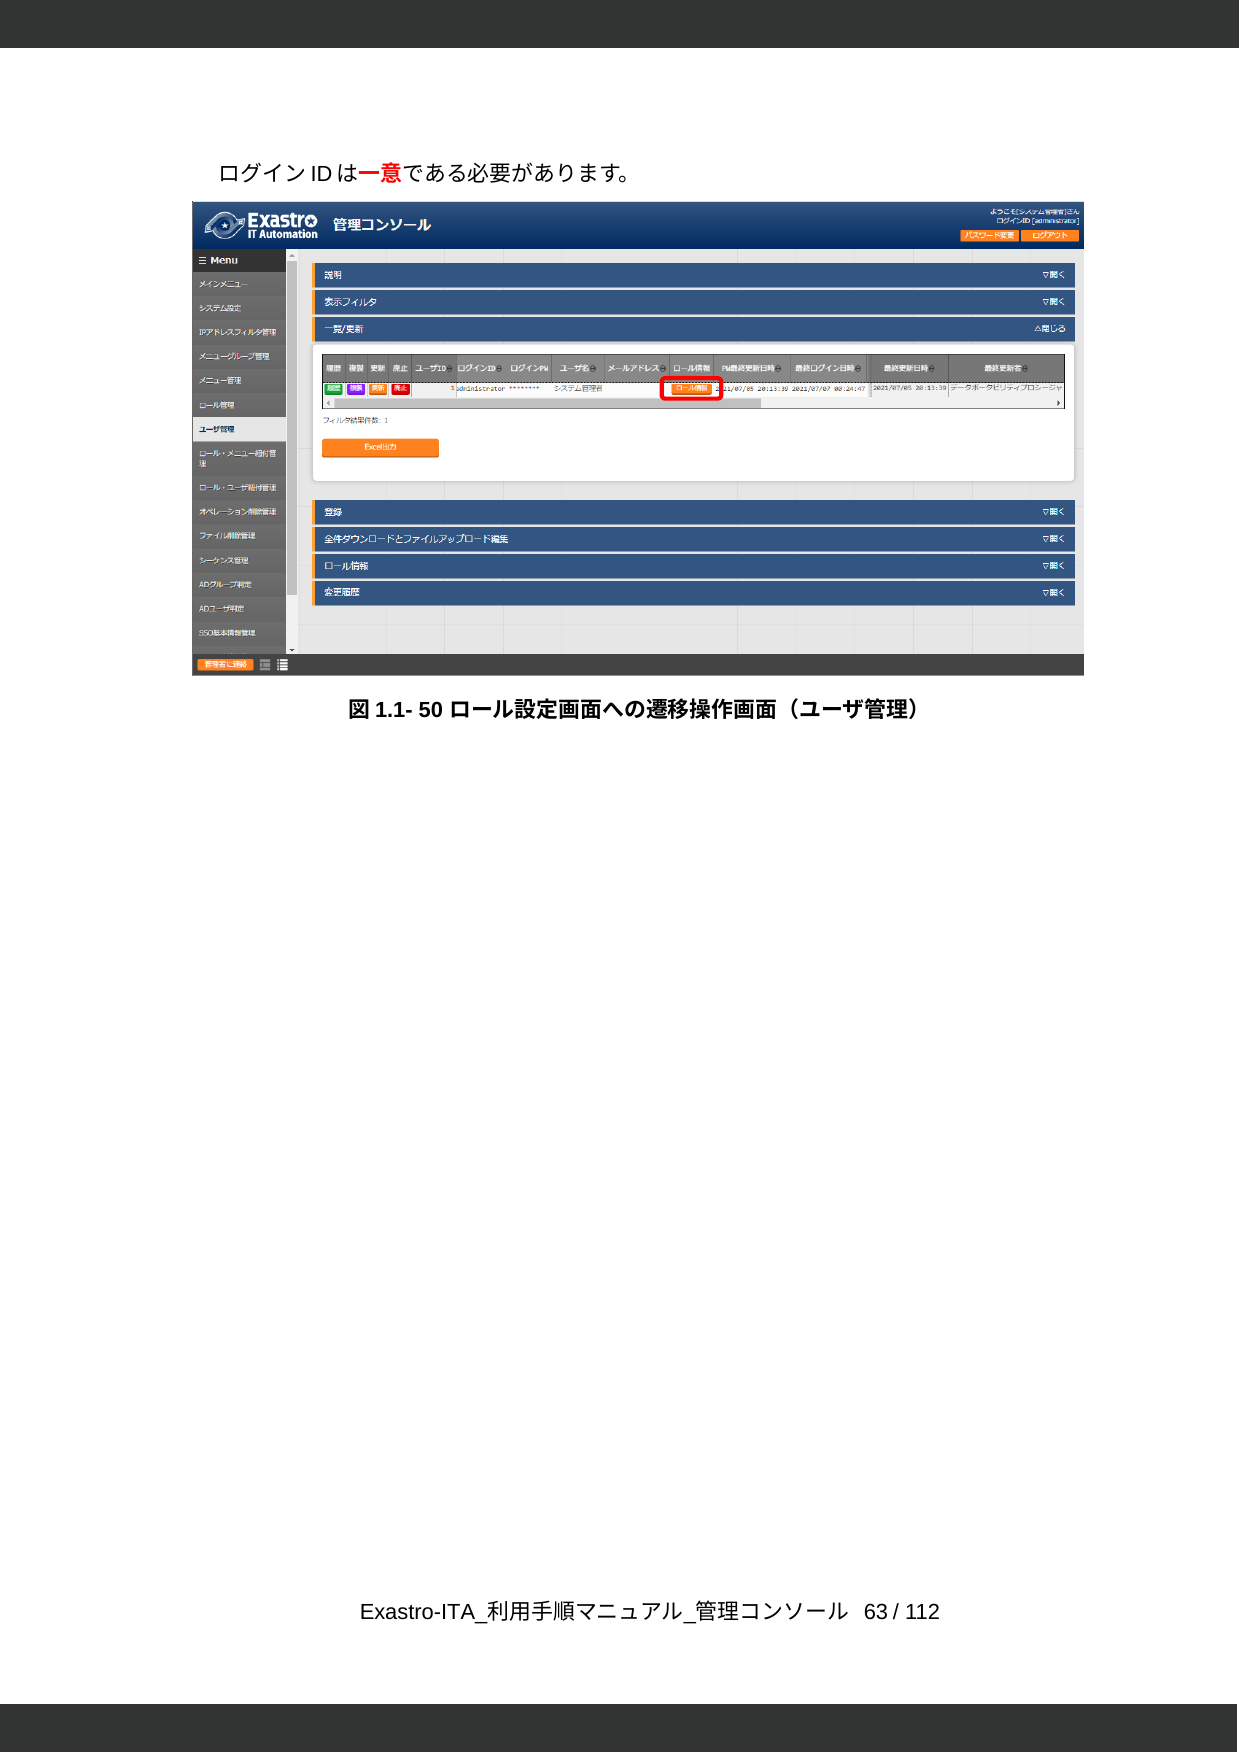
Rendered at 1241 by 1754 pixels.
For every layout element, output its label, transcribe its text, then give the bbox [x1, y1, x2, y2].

picture [0, 0, 1239, 48]
picture [0, 1704, 1237, 1752]
text ログインIDは一意である必要があります。 [218, 142, 1152, 201]
text 図 1.1- 50 ロール設定画面への遷移操作画面（ユーザ管理） [148, 678, 1130, 738]
picture [192, 201, 1084, 676]
